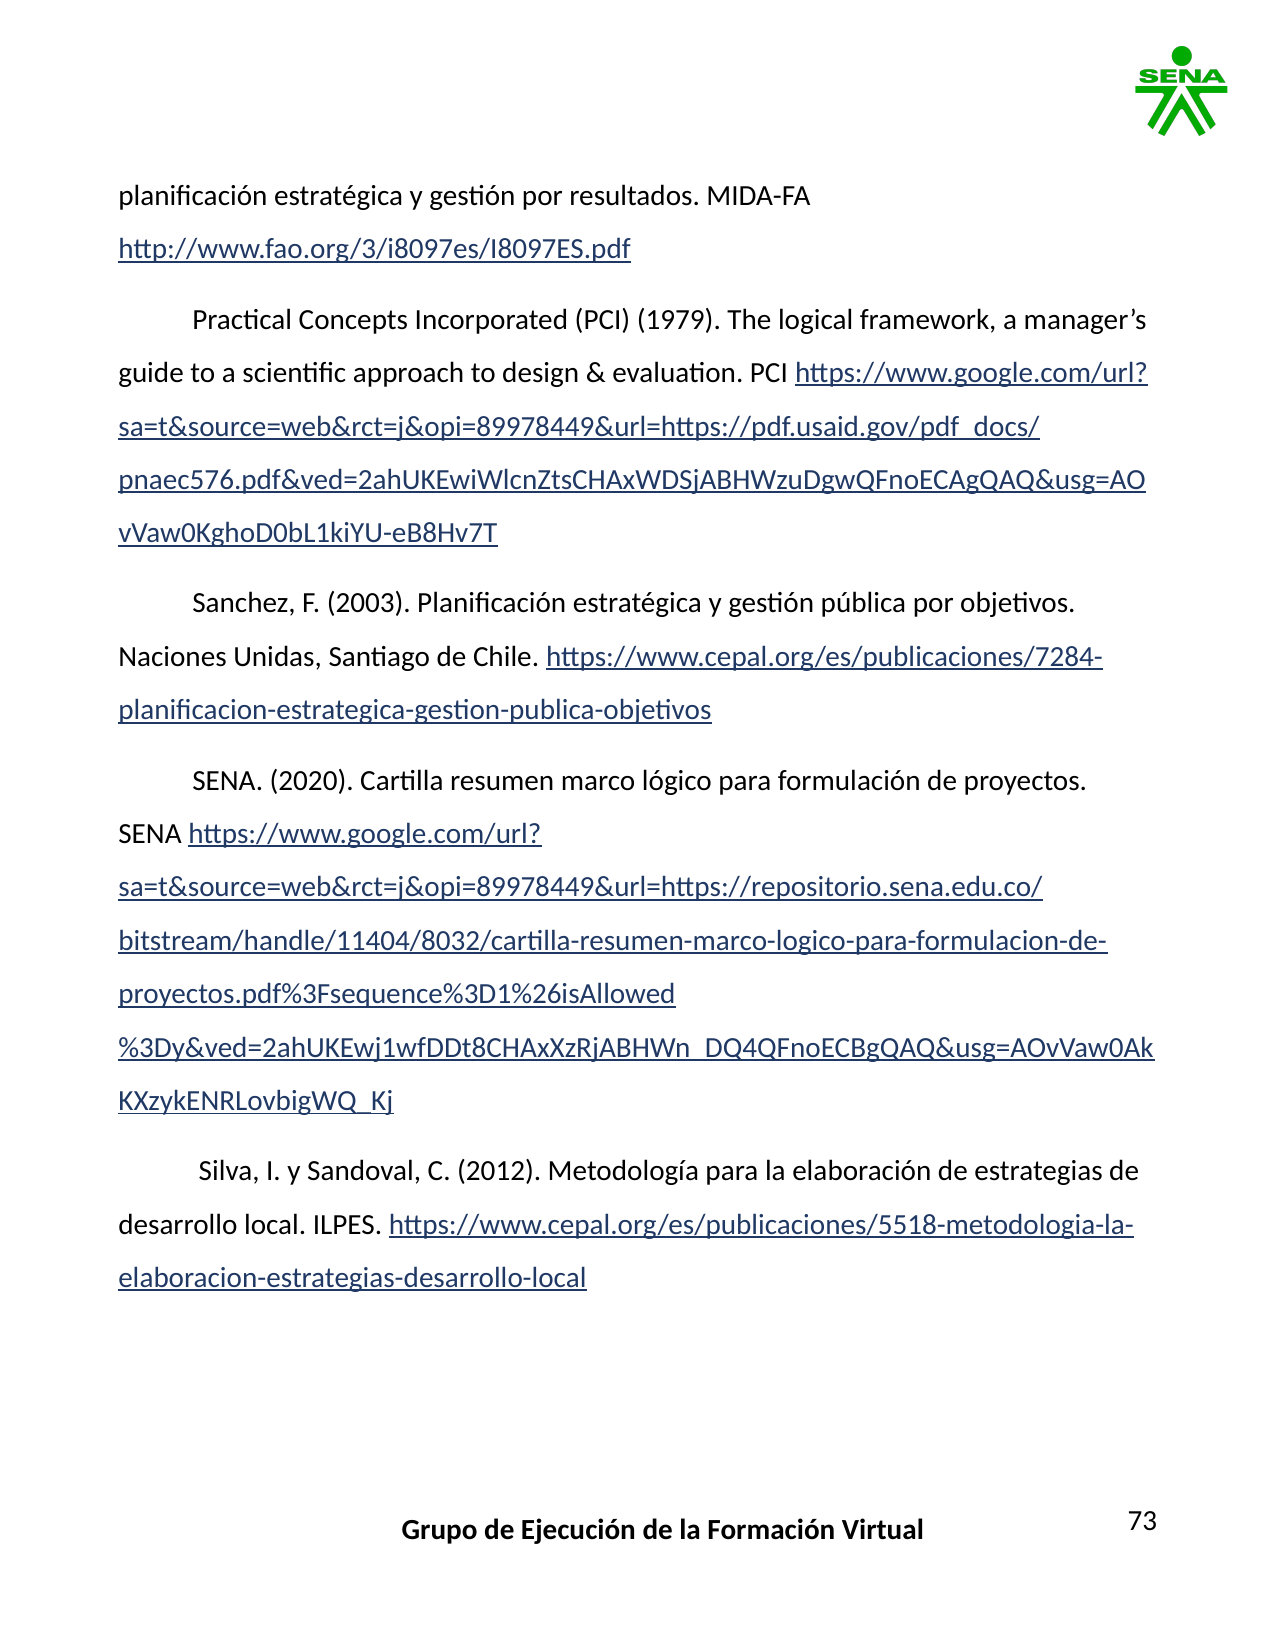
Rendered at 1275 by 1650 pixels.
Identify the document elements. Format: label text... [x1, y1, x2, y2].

text Silva, I. y Sandoval, C. (2012). Metodología para la elaboración de estrategias de desarrollo local. ILPES. https://www.cepal.org/es/publicaciones/5518-metodologia-la-elaboracion-estrategias-desarrollo-local [118, 1152, 1157, 1295]
text Practical Concepts Incorporated (PCI) (1979). The logical framework, a manager’s guide to a scientific approach to design & evaluation. PCI https://www.google.com/url?sa=t&source=web&rct=j&opi=89978449&url=https://pdf.usaid.gov/pdf_docs/pnaec576.pdf&ved=2ahUKEwiWlcnZtsCHAxWDSjABHWzuDgwQFnoECAgQAQ&usg=AOvVaw0KghoD0bL1kiYU-eB8Hv7T [118, 301, 1157, 550]
text SENA. (2020). Cartilla resumen marco lógico para formulación de proyectos. SENA https://www.google.com/url?sa=t&source=web&rct=j&opi=89978449&url=https://repositorio.sena.edu.co/bitstream/handle/11404/8032/cartilla-resumen-marco-logico-para-formulacion-de-proyectos.pdf%3Fsequence%3D1%26isAllowed%3Dy&ved=2ahUKEwj1wfDDt8CHAxXzRjABHWn_DQ4QFnoECBgQAQ&usg=AOvVaw0AkKXzykENRLovbigWQ_Kj [118, 762, 1157, 1118]
text Sanchez, F. (2003). Planificación estratégica y gestión pública por objetivos. Naciones Unidas, Santiago de Chile. https://www.cepal.org/es/publicaciones/7284-planificacion-estrategica-gestion-publica-objetivos [118, 584, 1157, 727]
picture [1135, 46, 1228, 136]
